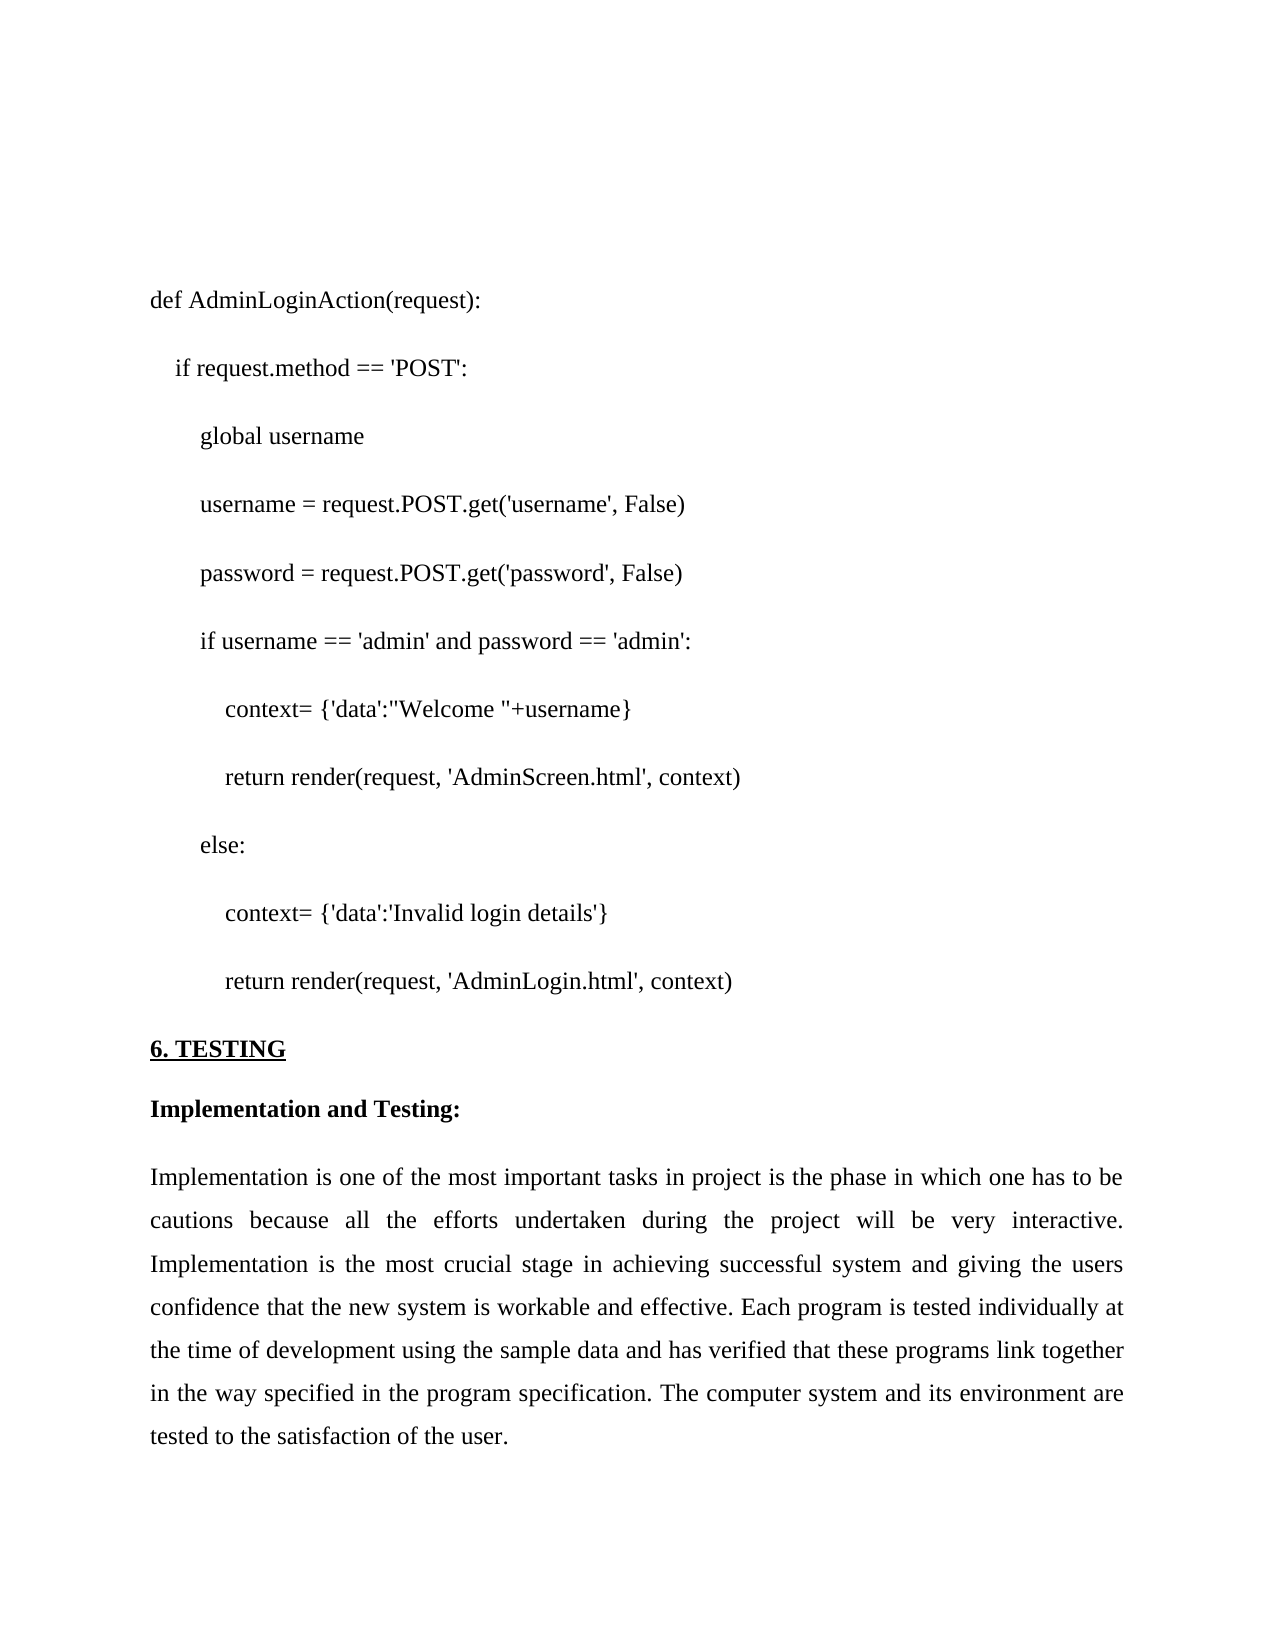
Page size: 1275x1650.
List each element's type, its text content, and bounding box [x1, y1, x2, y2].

text def AdminLoginAction(request): [150, 285, 1125, 314]
text password = request.POST.get('password', False) [150, 558, 1125, 586]
text username = request.POST.get('username', False) [150, 489, 1125, 518]
text else: [150, 830, 1125, 859]
text context= {'data':'Invalid login details'} [150, 898, 1125, 927]
text return render(request, 'AdminScreen.html', context) [150, 762, 1125, 791]
text 6. TESTING [150, 1034, 1125, 1063]
text global username [150, 421, 1125, 450]
text Implementation is one of the most important tasks in project is the phase in which one has to be cautions because all the efforts undertaken during the project will be very interactive. Implementation is the most crucial stage in achieving successful system and giving the users confidence that the new system is workable and effective. Each program is tested individually at the time of development using the sample data and has verified that these programs link together in the way specified in the program specification. The computer system and its environment are tested to the satisfaction of the user. [150, 1162, 1125, 1450]
text Implementation and Testing: [150, 1094, 1125, 1123]
text context= {'data':"Welcome "+username} [150, 694, 1125, 723]
text if username == 'admin' and password == 'admin': [150, 626, 1125, 654]
text return render(request, 'AdminLogin.html', context) [150, 966, 1125, 995]
text if request.method == 'POST': [150, 353, 1125, 382]
